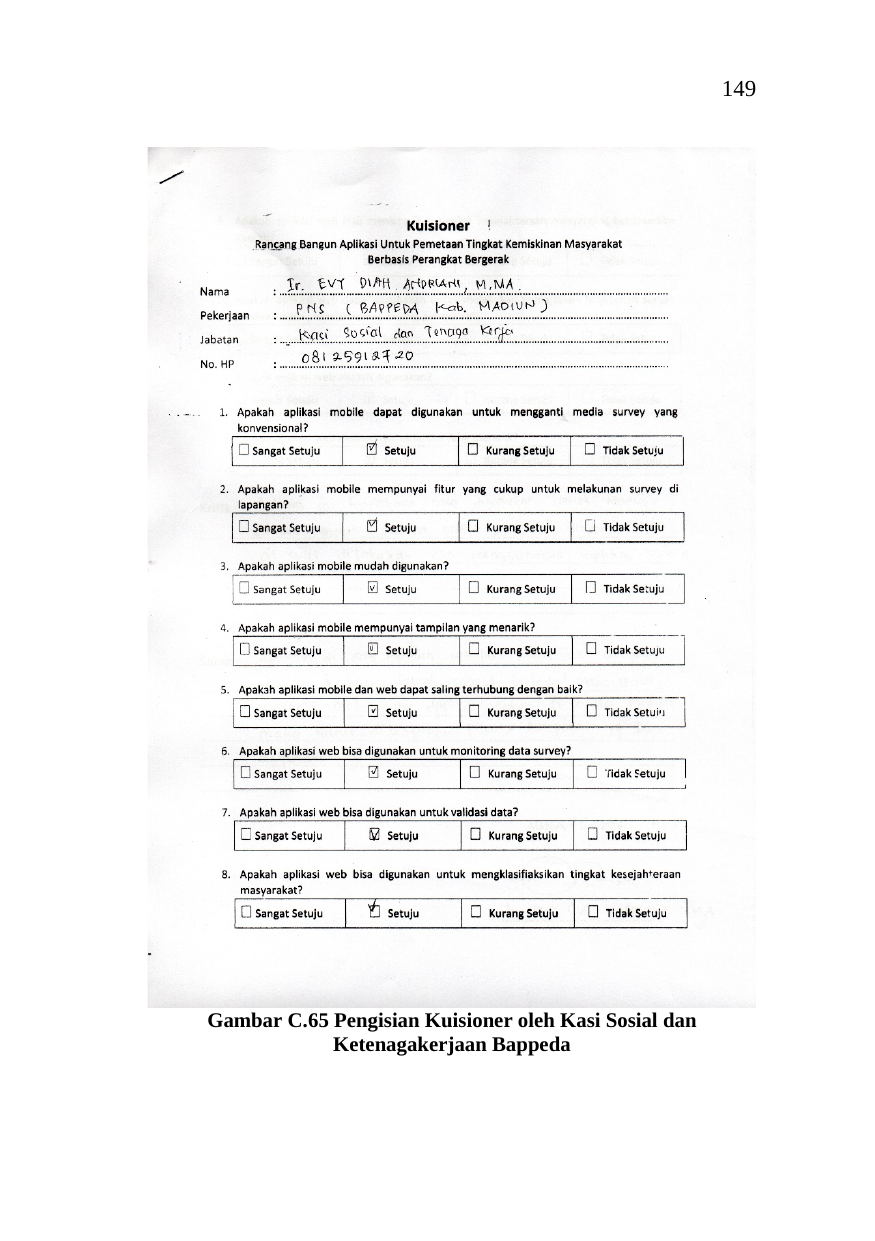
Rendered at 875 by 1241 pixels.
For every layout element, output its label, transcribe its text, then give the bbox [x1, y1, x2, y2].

picture [147, 147, 756, 1008]
